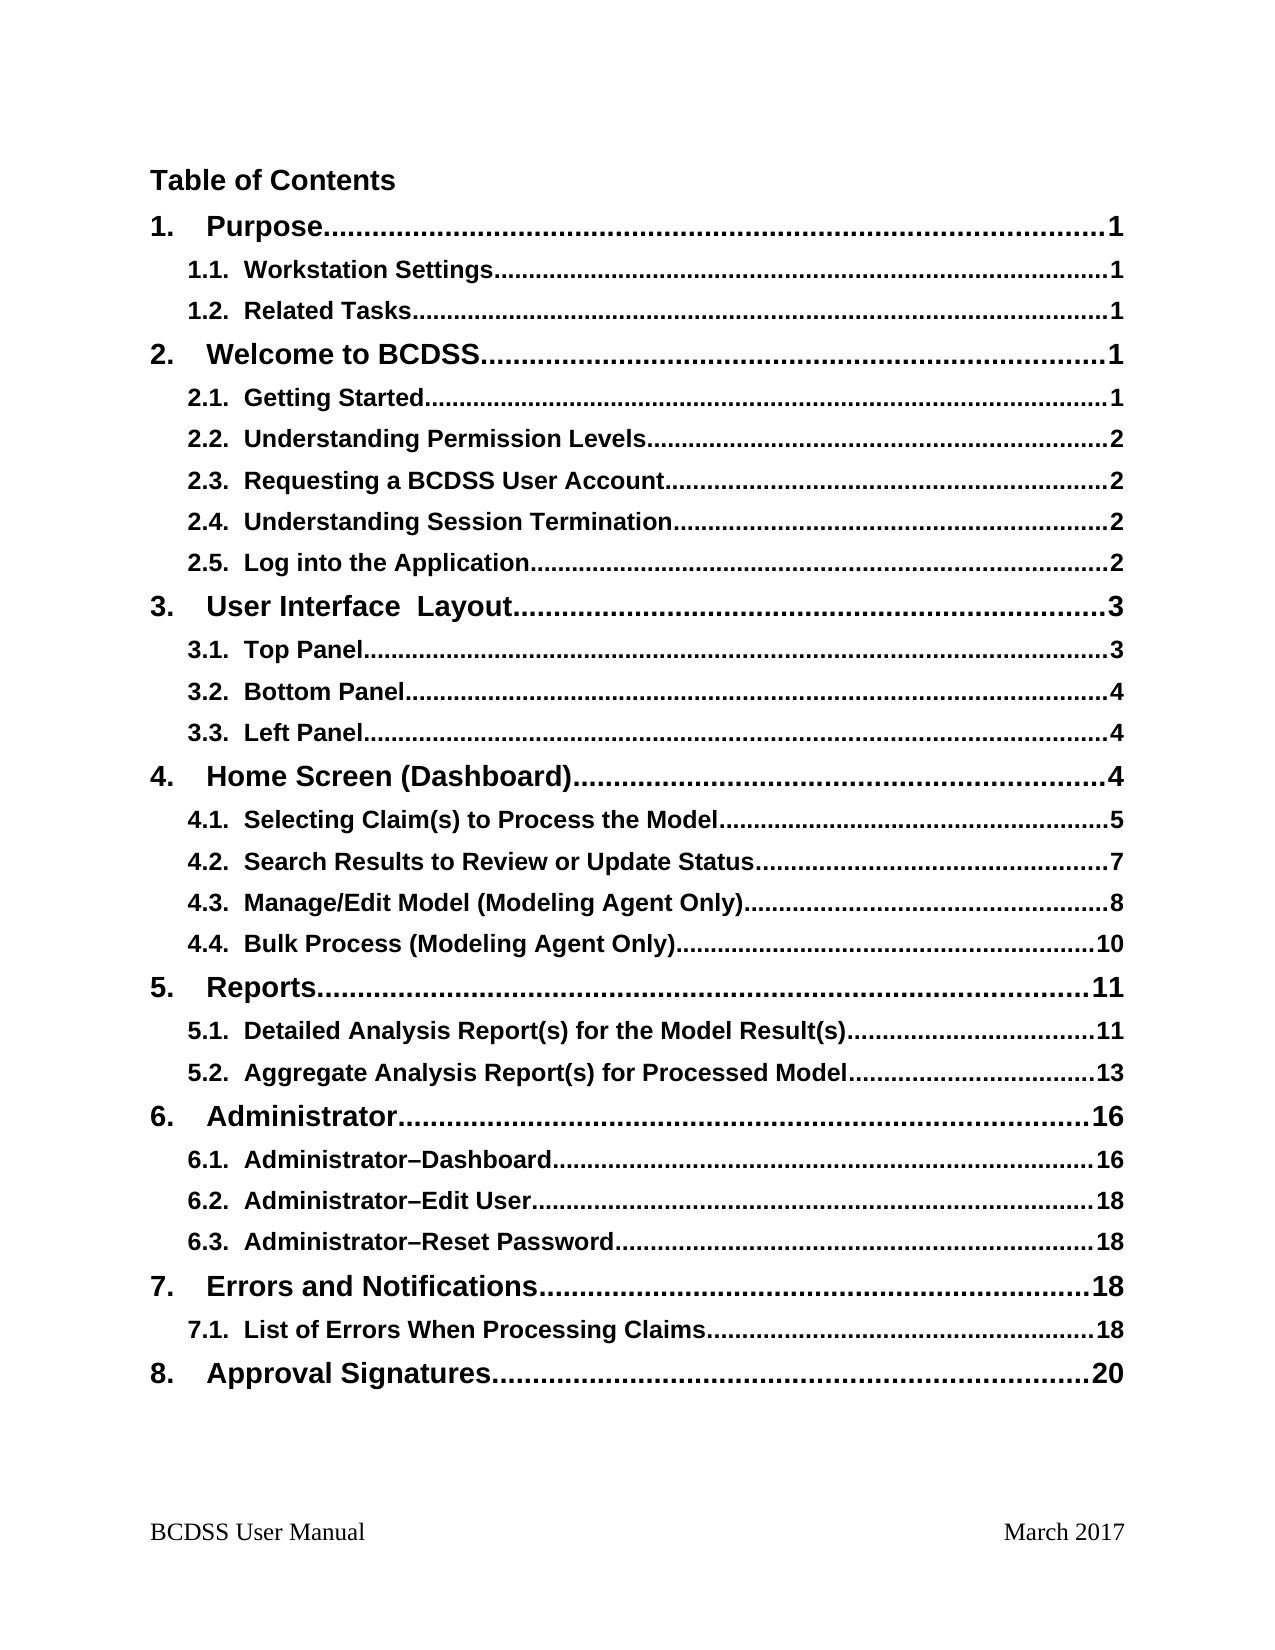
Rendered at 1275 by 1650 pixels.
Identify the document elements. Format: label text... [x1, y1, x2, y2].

text 6.3. Administrator–Reset Password 18 [187, 1227, 1125, 1256]
text 7.1. List of Errors When Processing Claims 18 [187, 1314, 1125, 1343]
text 5. Reports 11 [150, 970, 1125, 1004]
text 1.2. Related Tasks 1 [187, 296, 1125, 324]
text 5.2. Aggregate Analysis Report(s) for Processed Model 13 [187, 1057, 1125, 1086]
title Table of Contents [150, 162, 1125, 196]
text 4.3. Manage/Edit Model (Modeling Agent Only) 8 [187, 888, 1125, 916]
text 3.3. Left Panel 4 [187, 718, 1125, 747]
text 2.3. Requesting a BCDSS User Account 2 [187, 466, 1125, 494]
text 4.1. Selecting Claim(s) to Process the Model 5 [187, 805, 1125, 834]
text 4. Home Screen (Dashboard) 4 [150, 759, 1125, 793]
text 4.4. Bulk Process (Modeling Agent Only) 10 [187, 929, 1125, 958]
text 6. Administrator 16 [150, 1099, 1125, 1132]
text 6.1. Administrator–Dashboard 16 [187, 1145, 1125, 1173]
text 2.2. Understanding Permission Levels 2 [187, 424, 1125, 453]
text 5.1. Detailed Analysis Report(s) for the Model Result(s) 11 [187, 1016, 1125, 1045]
text 3. User Interface Layout 3 [150, 589, 1125, 623]
text 3.1. Top Panel 3 [187, 635, 1125, 664]
text 6.2. Administrator–Edit User 18 [187, 1186, 1125, 1215]
text 4.2. Search Results to Review or Update Status 7 [187, 846, 1125, 875]
text 2.5. Log into the Application 2 [187, 548, 1125, 577]
text 2. Welcome to BCDSS 1 [150, 337, 1125, 371]
text 1. Purpose 1 [150, 208, 1125, 242]
text 1.1. Workstation Settings 1 [187, 254, 1125, 283]
text 3.2. Bottom Panel 4 [187, 677, 1125, 705]
text 2.4. Understanding Session Termination 2 [187, 507, 1125, 536]
text 7. Errors and Notifications 18 [150, 1268, 1125, 1302]
text 8. Approval Signatures 20 [150, 1356, 1125, 1389]
text 2.1. Getting Started 1 [187, 383, 1125, 412]
